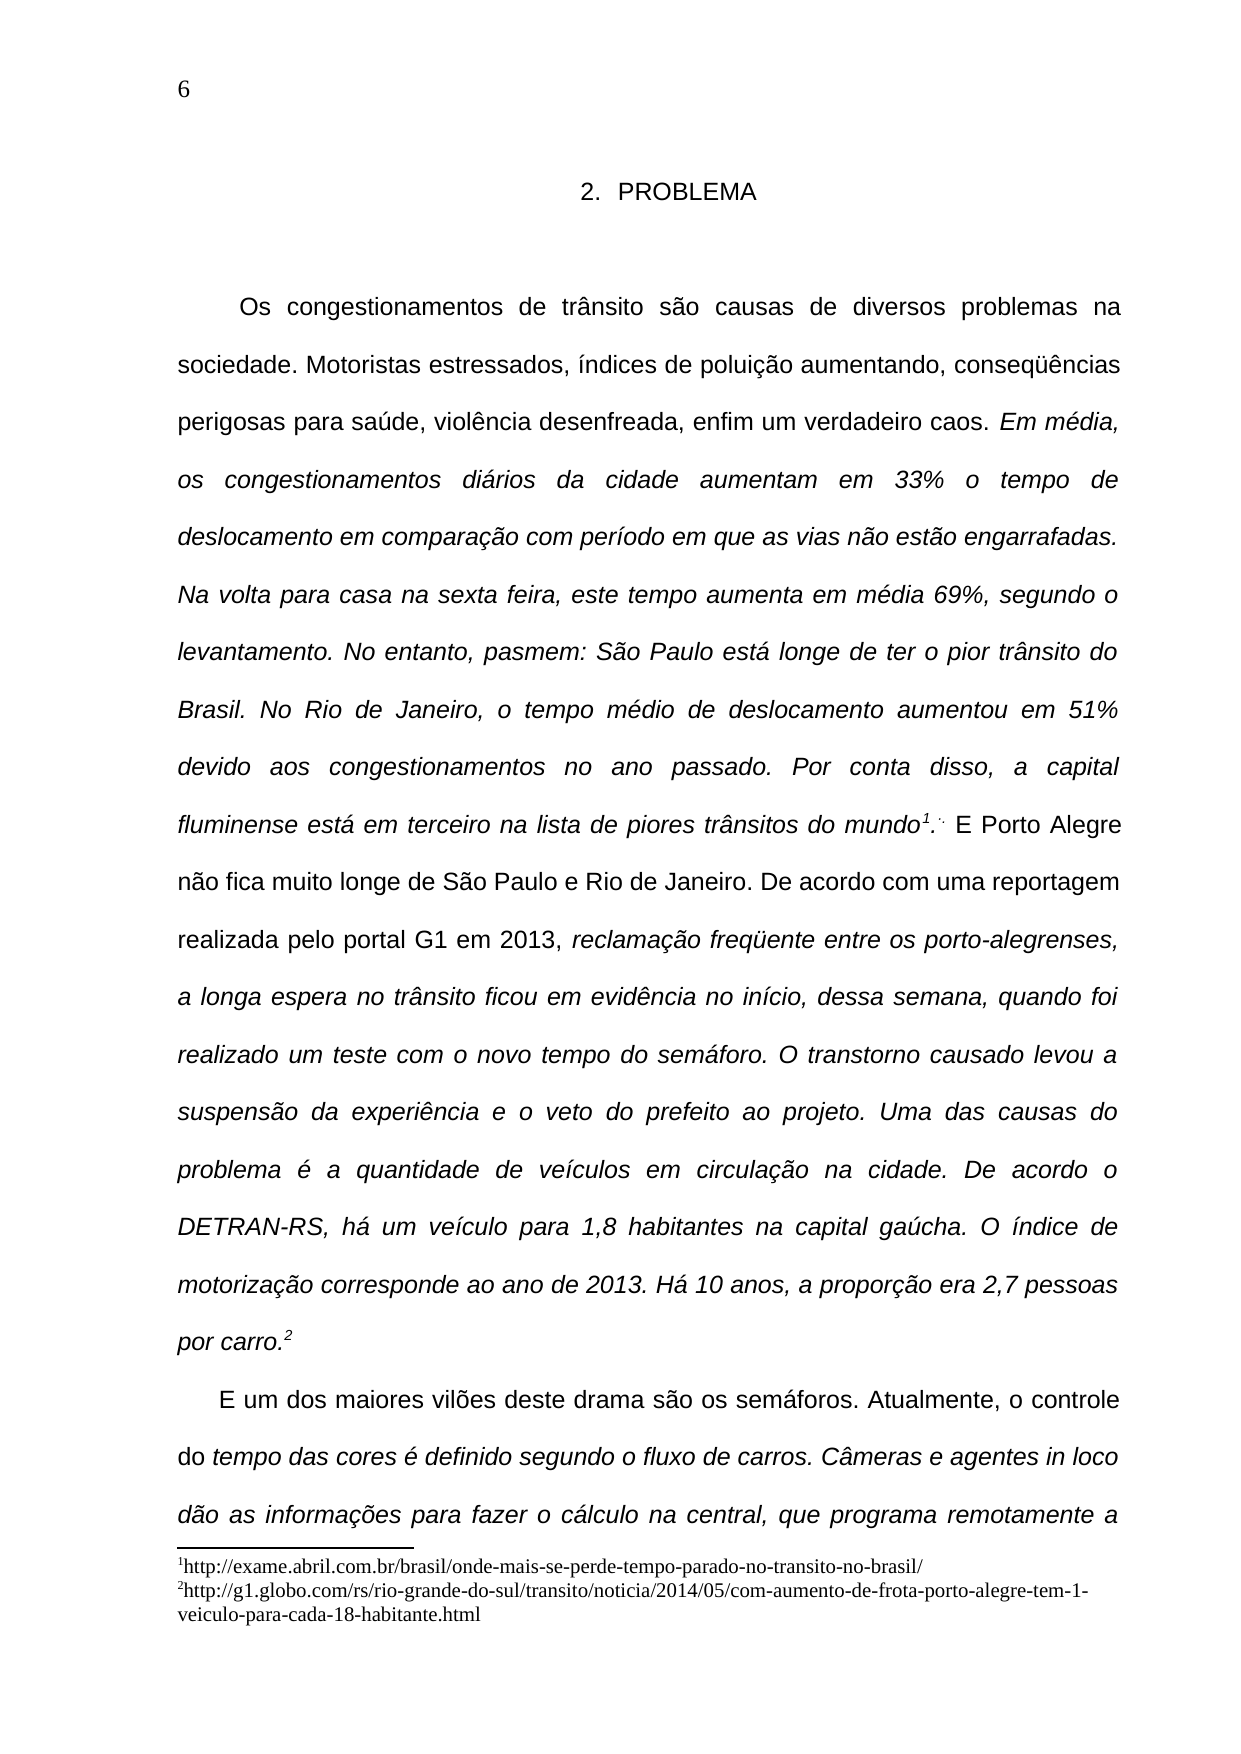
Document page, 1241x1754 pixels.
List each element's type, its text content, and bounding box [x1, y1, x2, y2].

list PROBLEMA [215, 177, 1122, 206]
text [177, 1385, 1122, 1528]
text Os congestionamentos de trânsito são causas de diversos problemas na sociedade. Motoristas estressados, índices de poluição aumentando, conseqüências perigosas para saúde, violência desenfreada, enfim um verdadeiro caos. Em média, os congestionamentos diários da cidade aumentam em 33% o tempo de deslocamento em comparação com período em que as vias não estão engarrafadas. Na volta para casa na sexta feira, este tempo aumenta em média 69%, segundo o levantamento. No entanto, pasmem: São Paulo está longe de ter o pior trânsito do Brasil. No Rio de Janeiro, o tempo médio de deslocamento aumentou em 51% devido aos congestionamentos no ano passado. Por conta disso, a capital fluminense está em terceiro na lista de piores trânsitos do mundo.·. E Porto Alegre não fica muito longe de São Paulo e Rio de Janeiro. De acordo com uma reportagem realizada pelo portal G1 em 2013, reclamação freqüente entre os porto-alegrenses, a longa espera no trânsito ficou em evidência no início, dessa semana, quando foi realizado um teste com o novo tempo do semáforo. O transtorno causado levou a suspensão da experiência e o veto do prefeito ao projeto. Uma das causas do problema é a quantidade de veículos em circulação na cidade. De acordo o DETRAN-RS, há um veículo para 1,8 habitantes na capital gaúcha. O índice de motorização corresponde ao ano de 2013. Há 10 anos, a proporção era 2,7 pessoas por carro. [177, 292, 1122, 1356]
